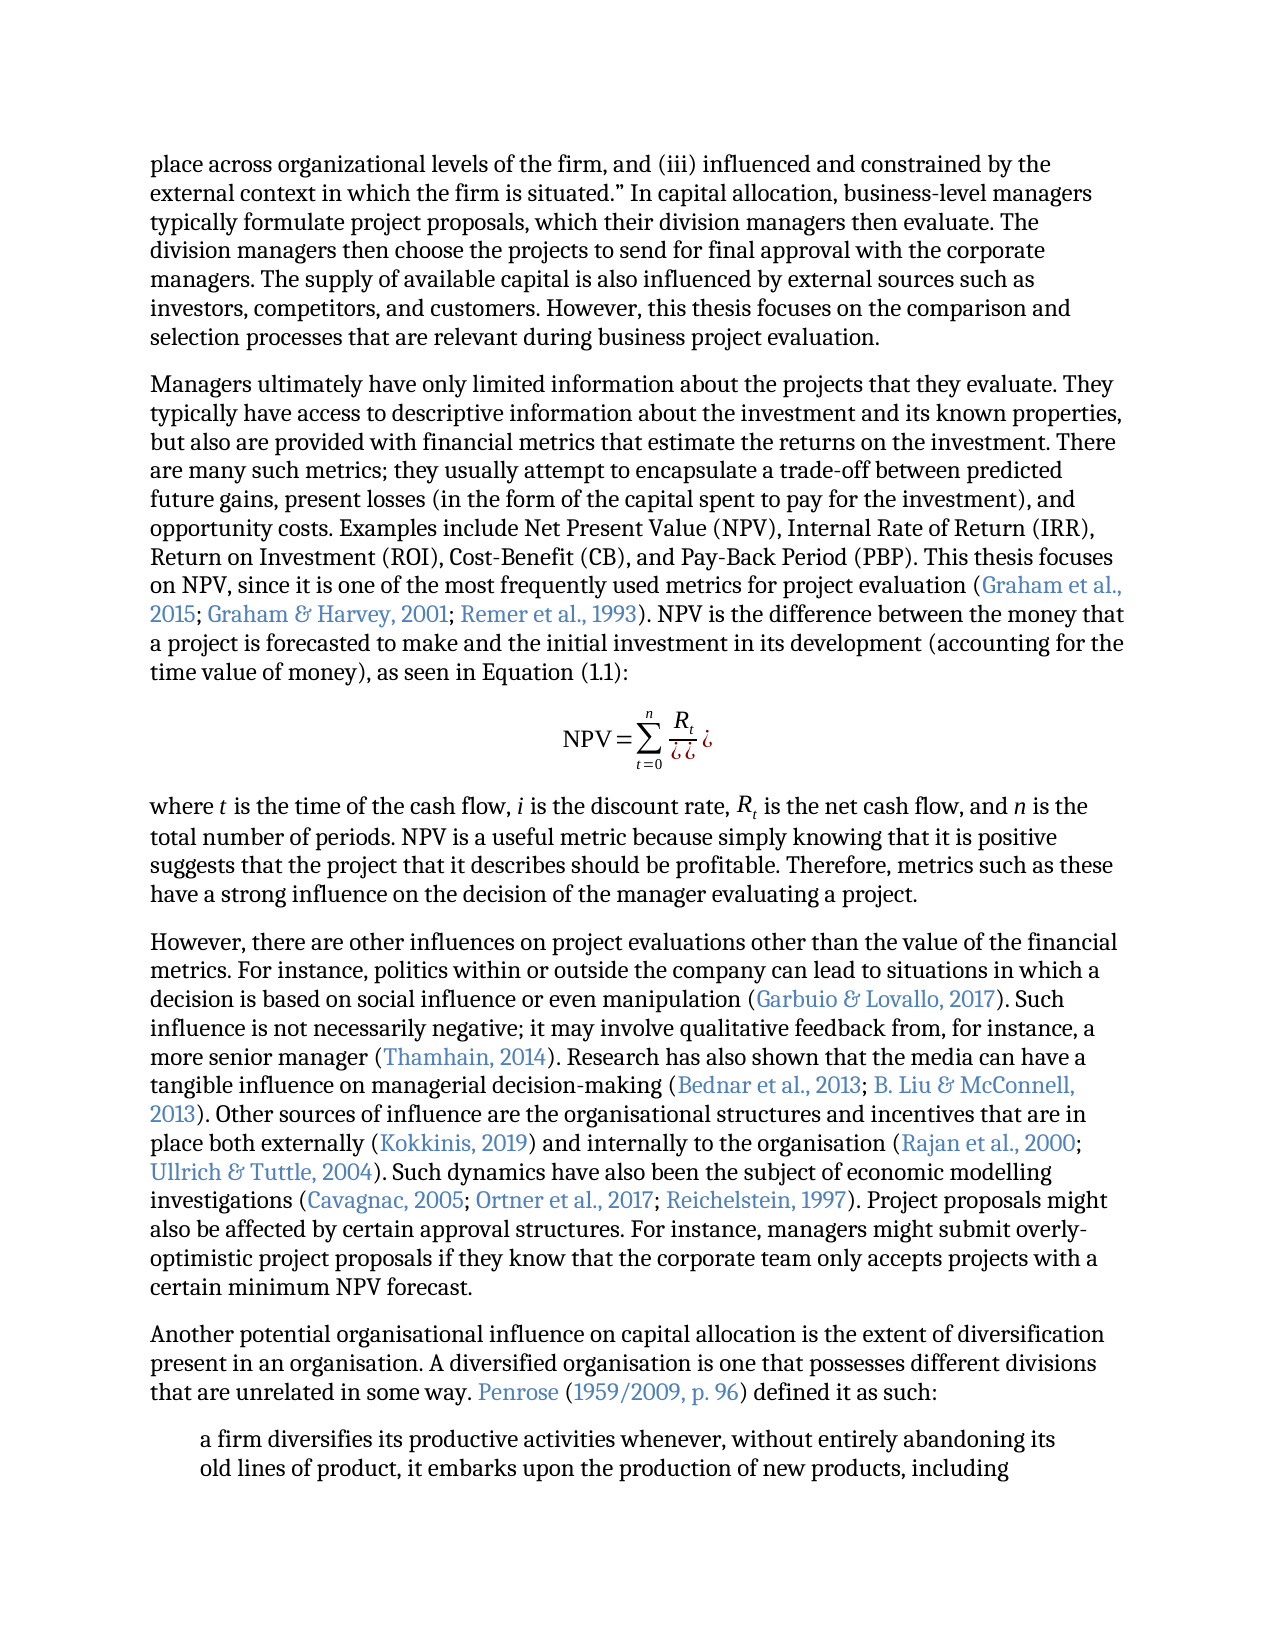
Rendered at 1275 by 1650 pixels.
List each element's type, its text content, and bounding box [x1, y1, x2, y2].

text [150, 150, 1125, 351]
text Another potential organisational influence on capital allocation is the extent of diversification present in an organisation. A diversified organisation is one that possesses different divisions that are unrelated in some way. Penrose (1959/2009, p. 96) defined it as such: [150, 1320, 1125, 1406]
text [200, 1425, 1075, 1482]
text Managers ultimately have only limited information about the projects that they evaluate. They typically have access to descriptive information about the investment and its known properties, but also are provided with financial metrics that estimate the returns on the investment. There are many such metrics; they usually attempt to encapsulate a trade-off between predicted future gains, present losses (in the form of the capital spent to pay for the investment), and opportunity costs. Examples include Net Present Value (NPV), Internal Rate of Return (IRR), Return on Investment (ROI), Cost-Benefit (CB), and Pay-Back Period (PBP). This thesis focuses on NPV, since it is one of the most frequently used metrics for project evaluation (Graham et al., 2015; Graham & Harvey, 2001; Remer et al., 1993). NPV is the difference between the money that a project is forecasted to make and the initial investment in its development (accounting for the time value of money), as seen in Equation (1.1): [150, 370, 1125, 686]
text However, there are other influences on project evaluations other than the value of the financial metrics. For instance, politics within or outside the company can lead to situations in which a decision is based on social influence or even manipulation (Garbuio & Lovallo, 2017). Such influence is not necessarily negative; it may involve qualitative feedback from, for instance, a more senior manager (Thamhain, 2014). Research has also shown that the media can have a tangible influence on managerial decision-making (Bednar et al., 2013; B. Liu & McConnell, 2013). Other sources of influence are the organisational structures and incentives that are in place both externally (Kokkinis, 2019) and internally to the organisation (Rajan et al., 2000; Ullrich & Tuttle, 2004). Such dynamics have also been the subject of economic modelling investigations (Cavagnac, 2005; Ortner et al., 2017; Reichelstein, 1997). Project proposals might also be affected by certain approval structures. For instance, managers might submit overly-optimistic project proposals if they know that the corporate team only accepts projects with a certain minimum NPV forecast. [150, 927, 1125, 1301]
text where is the time of the cash flow, is the discount rate, is the net cash flow, and is the total number of periods. NPV is a useful metric because simply knowing that it is positive suggests that the project that it describes should be profitable. Therefore, metrics such as these have a strong influence on the decision of the manager evaluating a project. [150, 791, 1125, 909]
